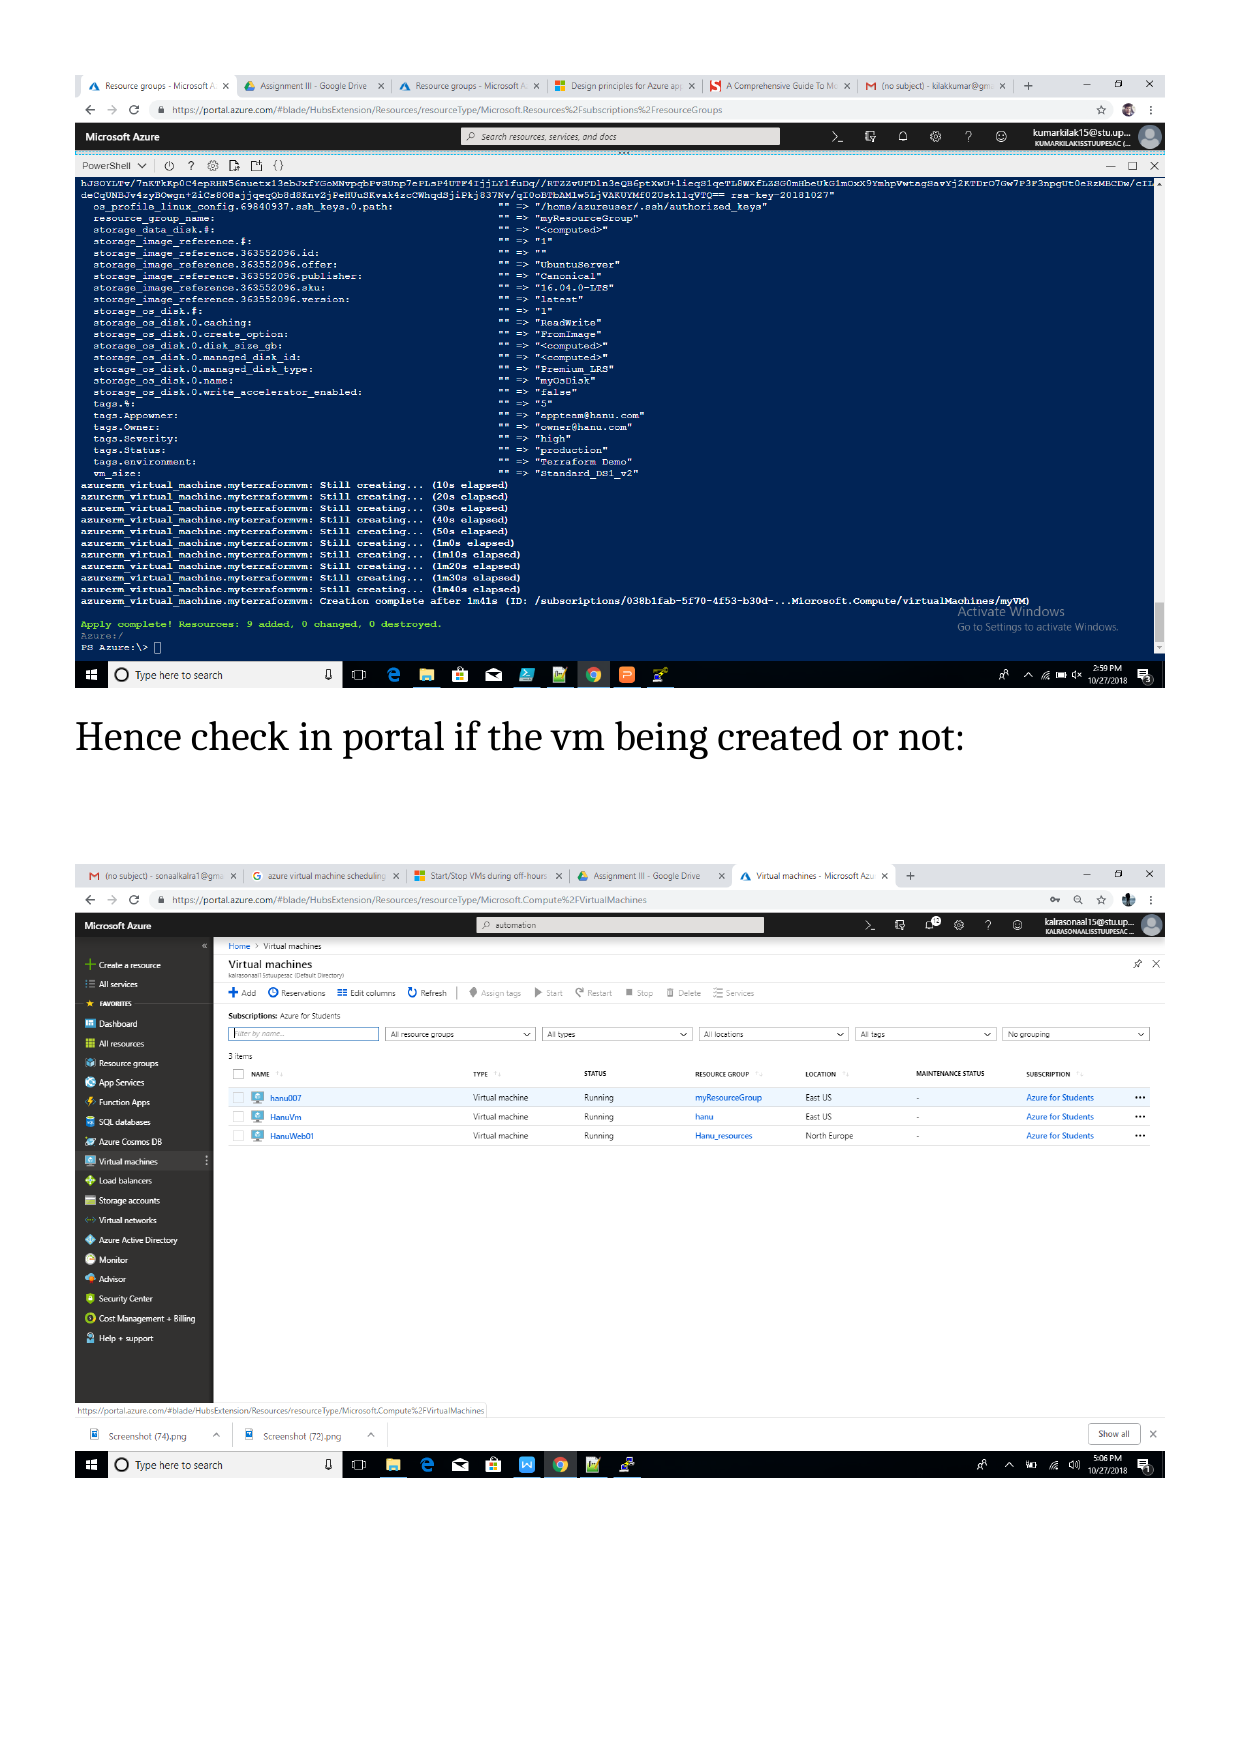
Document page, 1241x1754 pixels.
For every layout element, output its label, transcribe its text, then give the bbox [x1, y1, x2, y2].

picture [75, 864, 1165, 1478]
picture [75, 75, 1165, 688]
text Hence check in portal if the vm being created or not: [75, 713, 1165, 761]
